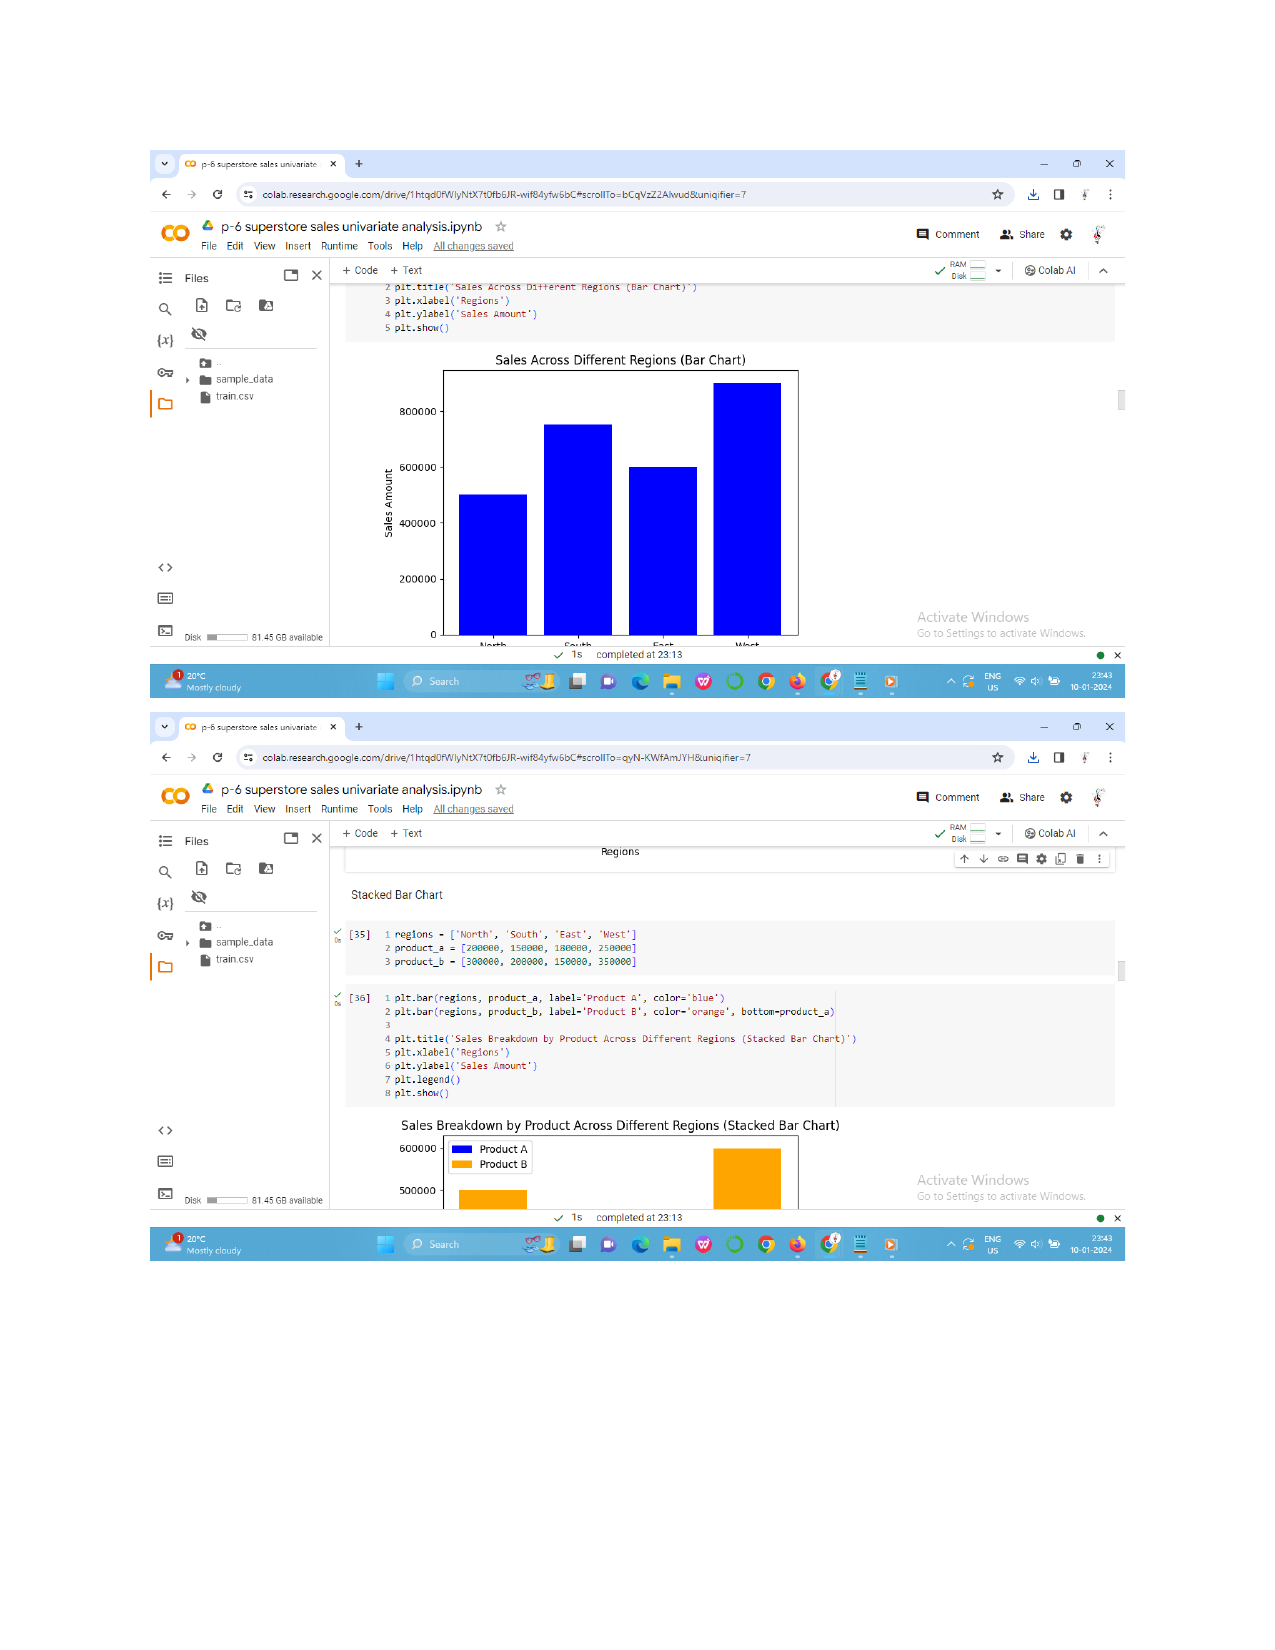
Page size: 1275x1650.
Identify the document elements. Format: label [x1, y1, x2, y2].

picture [150, 712, 1125, 1261]
picture [150, 150, 1125, 698]
